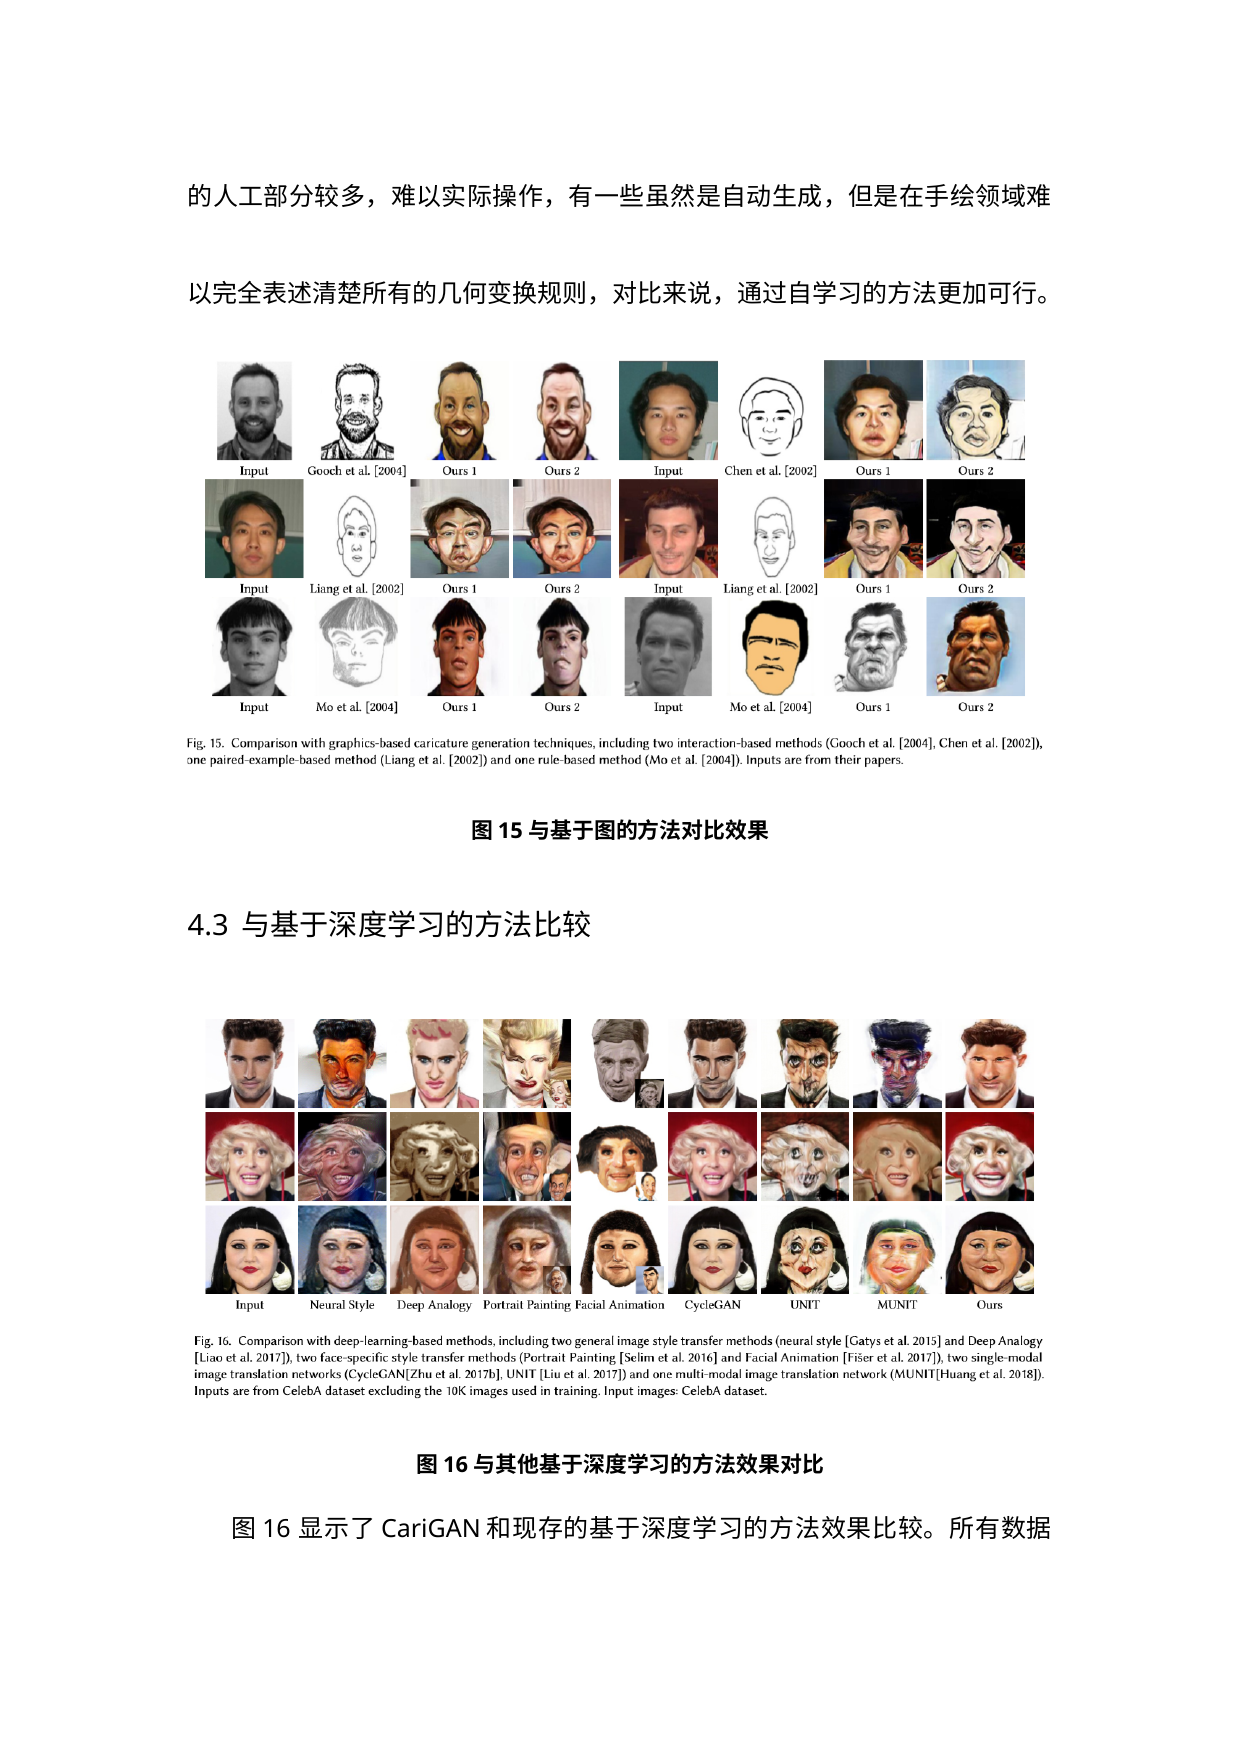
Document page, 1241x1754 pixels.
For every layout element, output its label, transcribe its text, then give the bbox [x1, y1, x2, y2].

text 图15 与基于图的方法对比效果 [187, 812, 1053, 845]
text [187, 162, 1053, 324]
picture [187, 1008, 1053, 1409]
picture [187, 342, 1053, 777]
list 与基于深度学习的方法比较 [187, 890, 1053, 955]
text 图16 与其他基于深度学习的方法效果对比 [187, 1446, 1053, 1479]
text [187, 1494, 1053, 1559]
